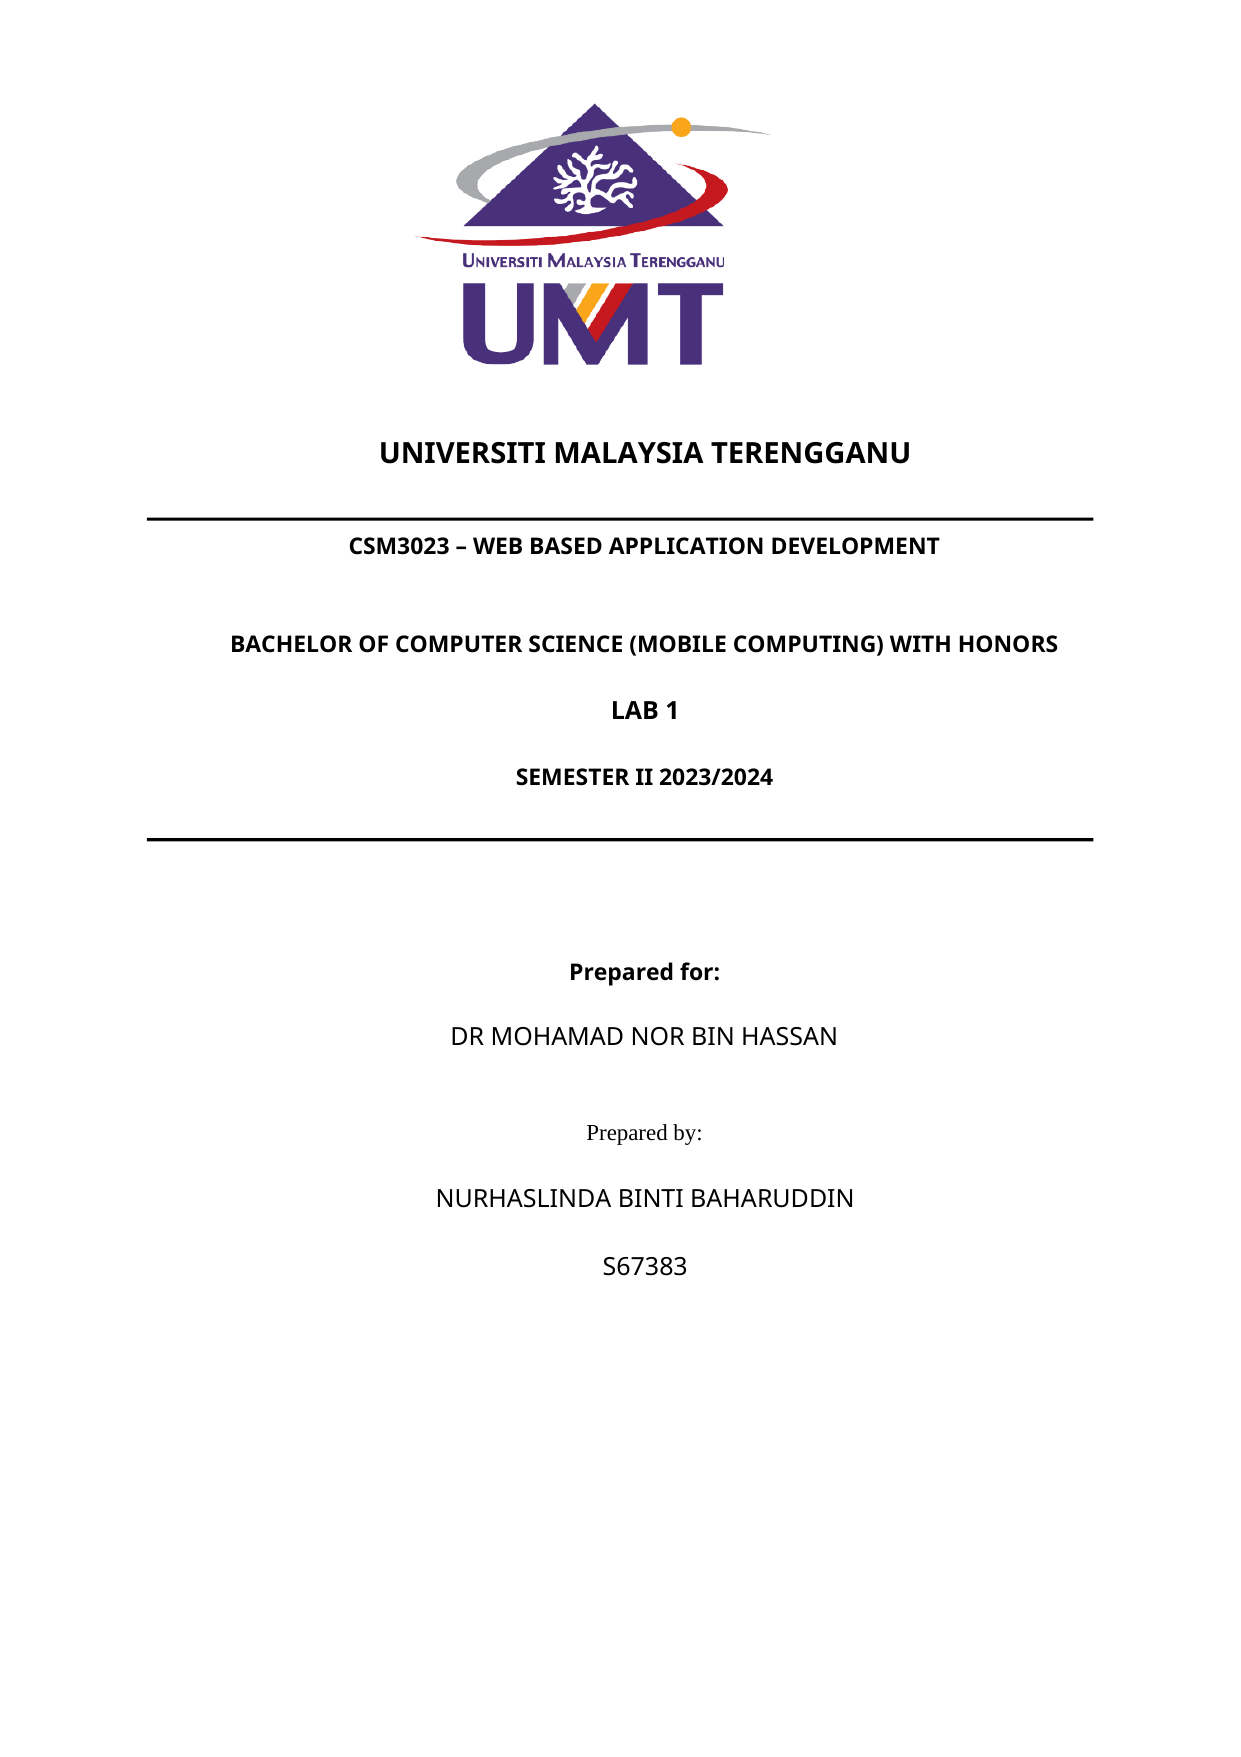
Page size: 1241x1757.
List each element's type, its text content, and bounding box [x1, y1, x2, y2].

picture [411, 103, 771, 365]
text UNIVERSITI MALAYSIA TERENGGANU [92, 432, 1198, 472]
text LAB 1 [92, 693, 1198, 727]
text DR MOHAMAD NOR BIN HASSAN [142, 1018, 1147, 1052]
subtitle Prepared by: [142, 1119, 1147, 1145]
text S67383 [92, 1248, 1198, 1282]
text CSM3023 – WEB BASED APPLICATION DEVELOPMENT [142, 530, 1147, 561]
text Prepared for: [142, 956, 1147, 987]
text NURHASLINDA BINTI BAHARUDDIN [92, 1180, 1198, 1214]
text BACHELOR OF COMPUTER SCIENCE (MOBILE COMPUTING) WITH HONORS [142, 628, 1147, 659]
text SEMESTER II 2023/2024 [142, 761, 1147, 792]
